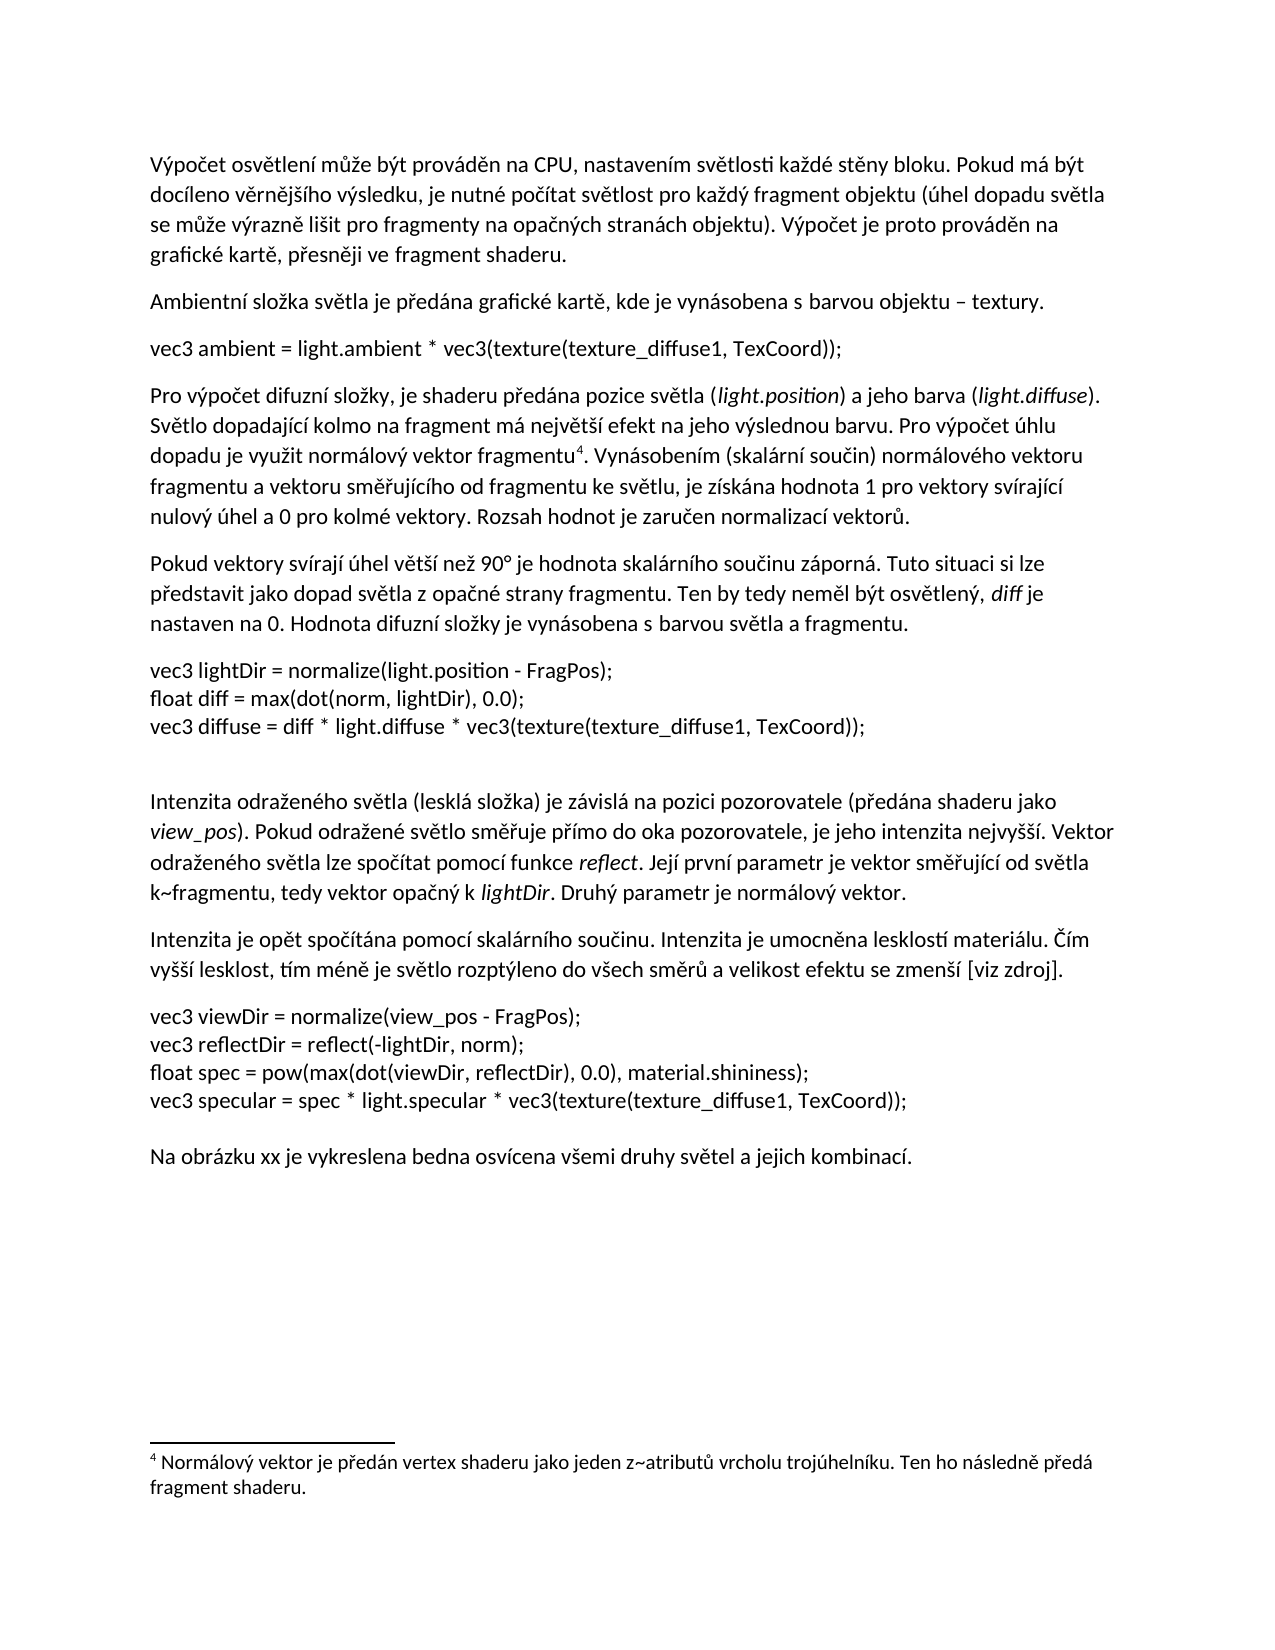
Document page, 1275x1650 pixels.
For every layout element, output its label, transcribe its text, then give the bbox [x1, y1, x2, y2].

text float diff = max(dot(norm, lightDir), 0.0); [150, 684, 1125, 712]
text Intenzita odraženého světla (lesklá složka) je závislá na pozici pozorovatele (předána shaderu jako view_pos). Pokud odražené světlo směřuje přímo do oka pozorovatele, je jeho intenzita nejvyšší. Vektor odraženého světla lze spočítat pomocí funkce reflect. Její první parametr je vektor směřující od světla k~fragmentu, tedy vektor opačný k lightDir. Druhý parametr je normálový vektor. [150, 787, 1125, 906]
text vec3 lightDir = normalize(light.position - FragPos); [150, 656, 1125, 684]
text float spec = pow(max(dot(viewDir, reflectDir), 0.0), material.shininess); [150, 1058, 1125, 1086]
text Intenzita je opět spočítána pomocí skalárního součinu. Intenzita je umocněna lesklostí materiálu. Čím vyšší lesklost, tím méně je světlo rozptýleno do všech směrů a velikost efektu se zmenší [viz zdroj]. [150, 925, 1125, 983]
text Na obrázku xx je vykreslena bedna osvícena všemi druhy světel a jejich kombinací. [150, 1142, 1125, 1170]
text Pokud vektory svírají úhel větší než 90° je hodnota skalárního součinu záporná. Tuto situaci si lze představit jako dopad světla z opačné strany fragmentu. Ten by tedy neměl být osvětlený, diff je nastaven na 0. Hodnota difuzní složky je vynásobena s barvou světla a fragmentu. [150, 549, 1125, 637]
text vec3 reflectDir = reflect(-lightDir, norm); [150, 1030, 1125, 1058]
text vec3 viewDir = normalize(view_pos - FragPos); [150, 1002, 1125, 1030]
text Ambientní složka světla je předána grafické kartě, kde je vynásobena s barvou objektu – textury. [150, 287, 1125, 316]
text Pro výpočet difuzní složky, je shaderu předána pozice světla (light.position) a jeho barva (light.diffuse). Světlo dopadající kolmo na fragment má největší efekt na jeho výslednou barvu. Pro výpočet úhlu dopadu je využit normálový vektor fragmentu. Vynásobením (skalární součin) normálového vektoru fragmentu a vektoru směřujícího od fragmentu ke světlu, je získána hodnota 1 pro vektory svírající nulový úhel a 0 pro kolmé vektory. Rozsah hodnot je zaručen normalizací vektorů. [150, 381, 1125, 530]
text Výpočet osvětlení může být prováděn na CPU, nastavením světlosti každé stěny bloku. Pokud má být docíleno věrnějšího výsledku, je nutné počítat světlost pro každý fragment objektu (úhel dopadu světla se může výrazně lišit pro fragmenty na opačných stranách objektu). Výpočet je proto prováděn na grafické kartě, přesněji ve fragment shaderu. [150, 150, 1125, 269]
text vec3 diffuse = diff * light.diffuse * vec3(texture(texture_diffuse1, TexCoord)); [150, 712, 1125, 740]
text vec3 ambient = light.ambient * vec3(texture(texture_diffuse1, TexCoord)); [150, 334, 1125, 362]
text vec3 specular = spec * light.specular * vec3(texture(texture_diffuse1, TexCoord)); [150, 1086, 1125, 1114]
